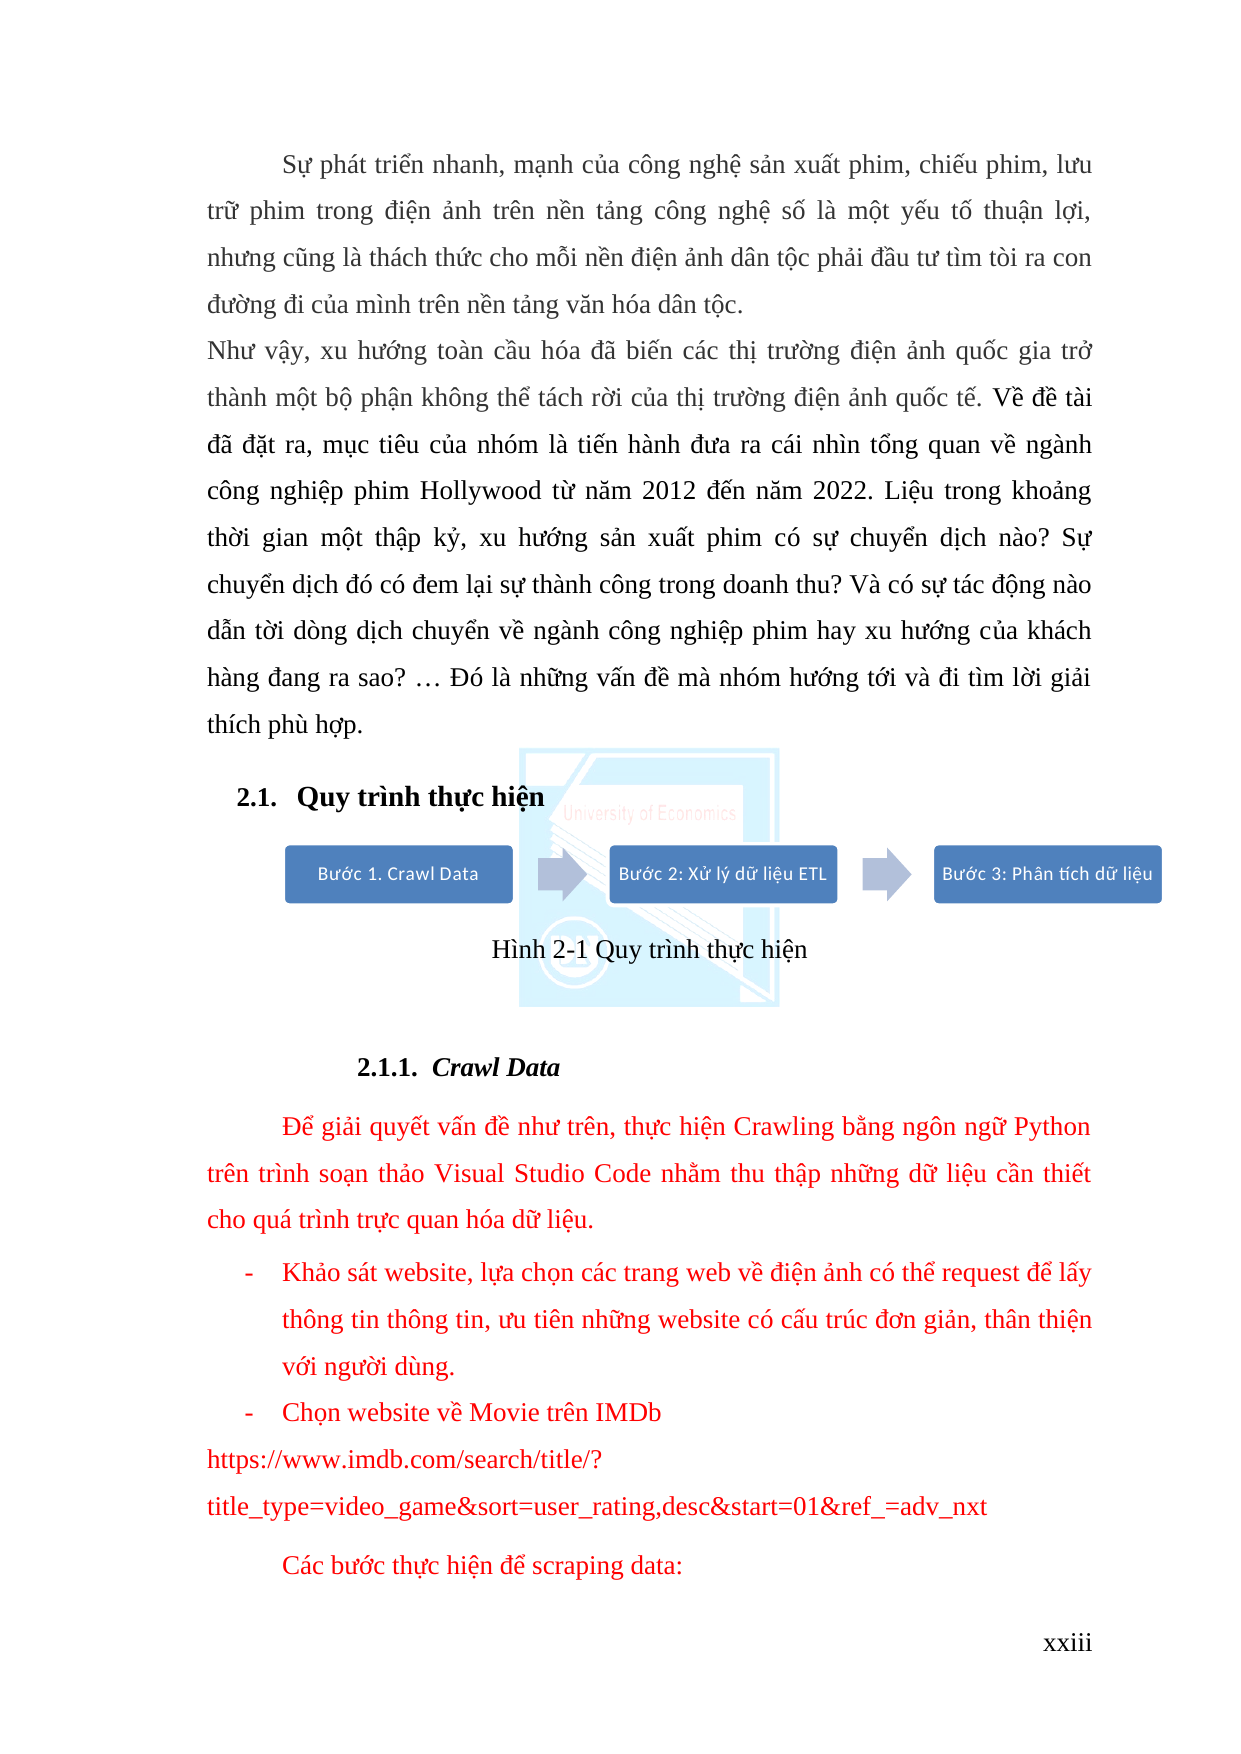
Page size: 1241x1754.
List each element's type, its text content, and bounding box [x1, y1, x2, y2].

text Các bước thực hiện để scraping data: [207, 1549, 1092, 1580]
list Chọn website về Movie trên IMDb [244, 1397, 1092, 1428]
text https://www.imdb.com/search/title/?title_type=video_game&sort=user_rating,desc&start=01&ref_=adv_nxt [207, 1443, 1092, 1521]
subtitle Quy trình thực hiện [236, 779, 1092, 813]
text Sự phát triển nhanh, mạnh của công nghệ sản xuất phim, chiếu phim, lưu trữ phim trong điện ảnh trên nền tảng công nghệ số là một yếu tố thuận lợi, nhưng cũng là thách thức cho mỗi nền điện ảnh dân tộc phải đầu tư tìm tòi ra con đường đi của mình trên nền tảng văn hóa dân tộc. [207, 148, 1092, 319]
text Như vậy, xu hướng toàn cầu hóa đã biến các thị trường điện ảnh quốc gia trở thành một bộ phận không thể tách rời của thị trường điện ảnh quốc tế. Về đề tài đã đặt ra, mục tiêu của nhóm là tiến hành đưa ra cái nhìn tổng quan về ngành công nghiệp phim Hollywood từ năm 2012 đến năm 2022. Liệu trong khoảng thời gian một thập kỷ, xu hướng sản xuất phim có sự chuyển dịch nào? Sự chuyển dịch đó có đem lại sự thành công trong doanh thu? Và có sự tác động nào dẫn tời dòng dịch chuyển về ngành công nghiệp phim hay xu hướng của khách hàng đang ra sao? … Đó là những vấn đề mà nhóm hướng tới và đi tìm lời giải thích phù hợp. [207, 334, 1092, 739]
text Để giải quyết vấn đề như trên, thực hiện Crawling bằng ngôn ngữ Python trên trình soạn thảo Visual Studio Code nhằm thu thập những dữ liệu cần thiết cho quá trình trực quan hóa dữ liệu. [207, 1110, 1092, 1235]
subtitle Crawl Data [282, 1051, 1092, 1082]
text Hình 2-1 Quy trình thực hiện [207, 933, 1092, 964]
list Khảo sát website, lựa chọn các trang web về điện ảnh có thể request để lấy thông tin thông tin, ưu tiên những website có cấu trúc đơn giản, thân thiện với người dùng. [244, 1257, 1092, 1381]
